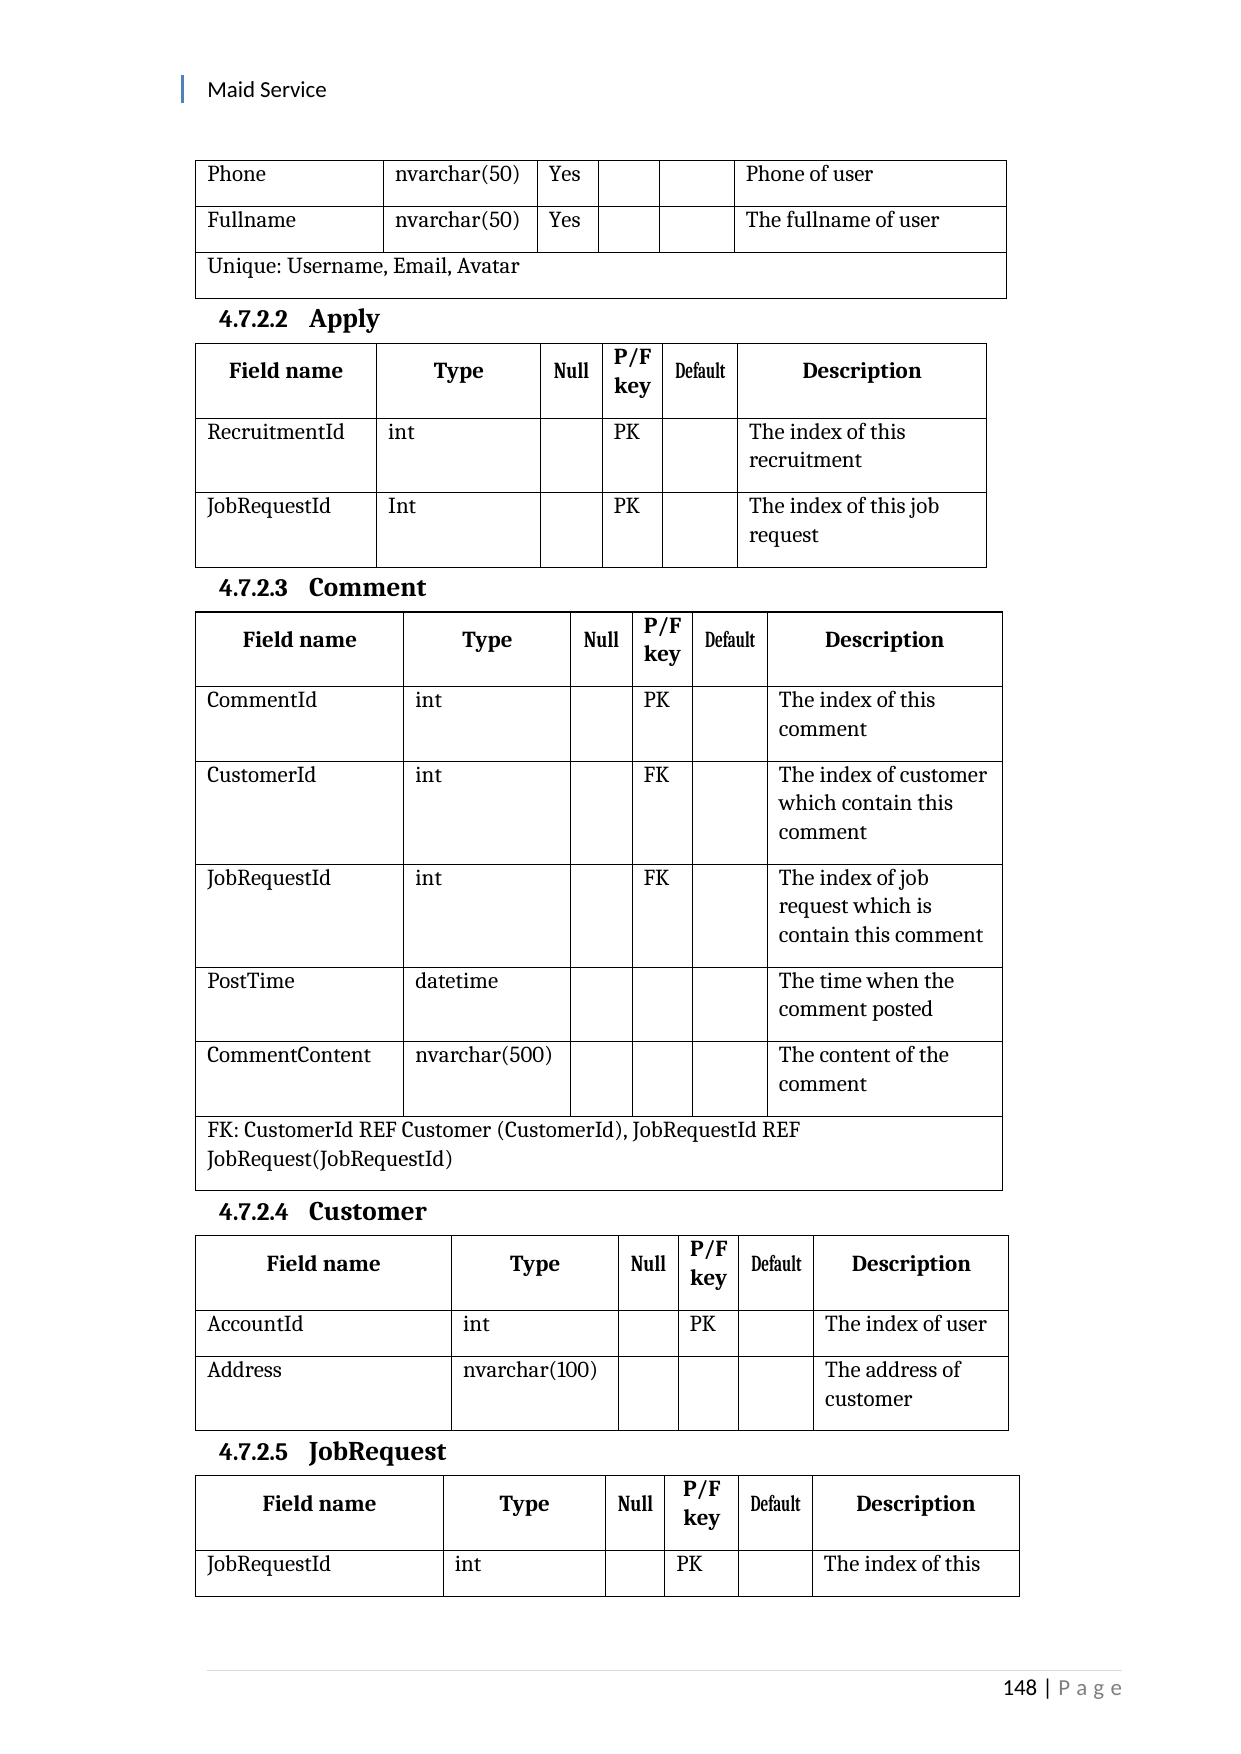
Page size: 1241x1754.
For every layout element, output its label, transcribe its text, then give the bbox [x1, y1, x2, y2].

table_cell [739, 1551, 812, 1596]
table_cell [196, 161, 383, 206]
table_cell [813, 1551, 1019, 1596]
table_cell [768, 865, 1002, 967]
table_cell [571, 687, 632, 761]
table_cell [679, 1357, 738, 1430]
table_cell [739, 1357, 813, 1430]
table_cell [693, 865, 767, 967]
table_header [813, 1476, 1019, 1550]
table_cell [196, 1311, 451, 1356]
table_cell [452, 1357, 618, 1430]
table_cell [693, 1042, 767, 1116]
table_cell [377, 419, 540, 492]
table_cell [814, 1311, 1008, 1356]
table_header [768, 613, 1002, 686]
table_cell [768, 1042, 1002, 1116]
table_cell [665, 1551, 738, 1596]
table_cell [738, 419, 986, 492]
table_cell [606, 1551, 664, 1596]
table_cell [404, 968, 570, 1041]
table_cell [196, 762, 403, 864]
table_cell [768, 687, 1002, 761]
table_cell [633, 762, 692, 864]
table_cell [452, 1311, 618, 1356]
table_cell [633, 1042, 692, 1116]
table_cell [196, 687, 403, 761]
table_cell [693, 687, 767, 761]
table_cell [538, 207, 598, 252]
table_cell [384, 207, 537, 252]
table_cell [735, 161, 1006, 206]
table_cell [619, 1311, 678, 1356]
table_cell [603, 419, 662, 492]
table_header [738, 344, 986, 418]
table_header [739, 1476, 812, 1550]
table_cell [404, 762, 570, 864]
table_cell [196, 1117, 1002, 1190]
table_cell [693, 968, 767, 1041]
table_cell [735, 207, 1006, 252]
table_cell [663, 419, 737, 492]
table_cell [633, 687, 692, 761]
subtitle JobRequest [219, 1436, 1122, 1467]
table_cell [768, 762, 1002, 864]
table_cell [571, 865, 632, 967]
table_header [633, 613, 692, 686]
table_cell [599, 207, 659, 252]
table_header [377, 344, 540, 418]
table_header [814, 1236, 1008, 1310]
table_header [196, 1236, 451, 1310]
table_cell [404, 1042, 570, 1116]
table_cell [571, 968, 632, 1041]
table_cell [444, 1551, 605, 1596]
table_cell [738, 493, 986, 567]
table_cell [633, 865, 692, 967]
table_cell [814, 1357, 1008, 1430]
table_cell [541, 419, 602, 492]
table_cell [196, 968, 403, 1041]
subtitle Comment [219, 572, 1122, 603]
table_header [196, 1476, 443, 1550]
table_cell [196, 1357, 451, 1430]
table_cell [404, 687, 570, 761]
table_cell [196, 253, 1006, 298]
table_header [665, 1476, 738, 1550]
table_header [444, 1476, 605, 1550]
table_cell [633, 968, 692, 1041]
subtitle Apply [219, 303, 1122, 335]
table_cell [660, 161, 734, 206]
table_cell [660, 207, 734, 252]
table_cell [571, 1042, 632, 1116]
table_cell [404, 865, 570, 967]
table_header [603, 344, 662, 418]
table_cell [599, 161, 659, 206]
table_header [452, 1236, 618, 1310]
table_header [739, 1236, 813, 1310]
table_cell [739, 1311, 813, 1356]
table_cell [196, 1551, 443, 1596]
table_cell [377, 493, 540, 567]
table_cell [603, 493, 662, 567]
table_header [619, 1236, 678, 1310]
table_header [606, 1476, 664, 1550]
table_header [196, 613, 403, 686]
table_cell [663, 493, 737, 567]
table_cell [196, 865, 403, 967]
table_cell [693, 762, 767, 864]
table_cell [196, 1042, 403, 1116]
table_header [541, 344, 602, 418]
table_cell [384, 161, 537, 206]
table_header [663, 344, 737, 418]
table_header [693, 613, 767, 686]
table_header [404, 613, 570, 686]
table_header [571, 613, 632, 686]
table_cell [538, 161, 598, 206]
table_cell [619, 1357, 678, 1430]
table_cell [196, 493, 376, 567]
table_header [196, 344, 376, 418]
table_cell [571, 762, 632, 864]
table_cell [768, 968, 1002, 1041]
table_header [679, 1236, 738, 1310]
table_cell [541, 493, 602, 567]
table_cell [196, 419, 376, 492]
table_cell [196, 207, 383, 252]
subtitle Customer [219, 1196, 1122, 1227]
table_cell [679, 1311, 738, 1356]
